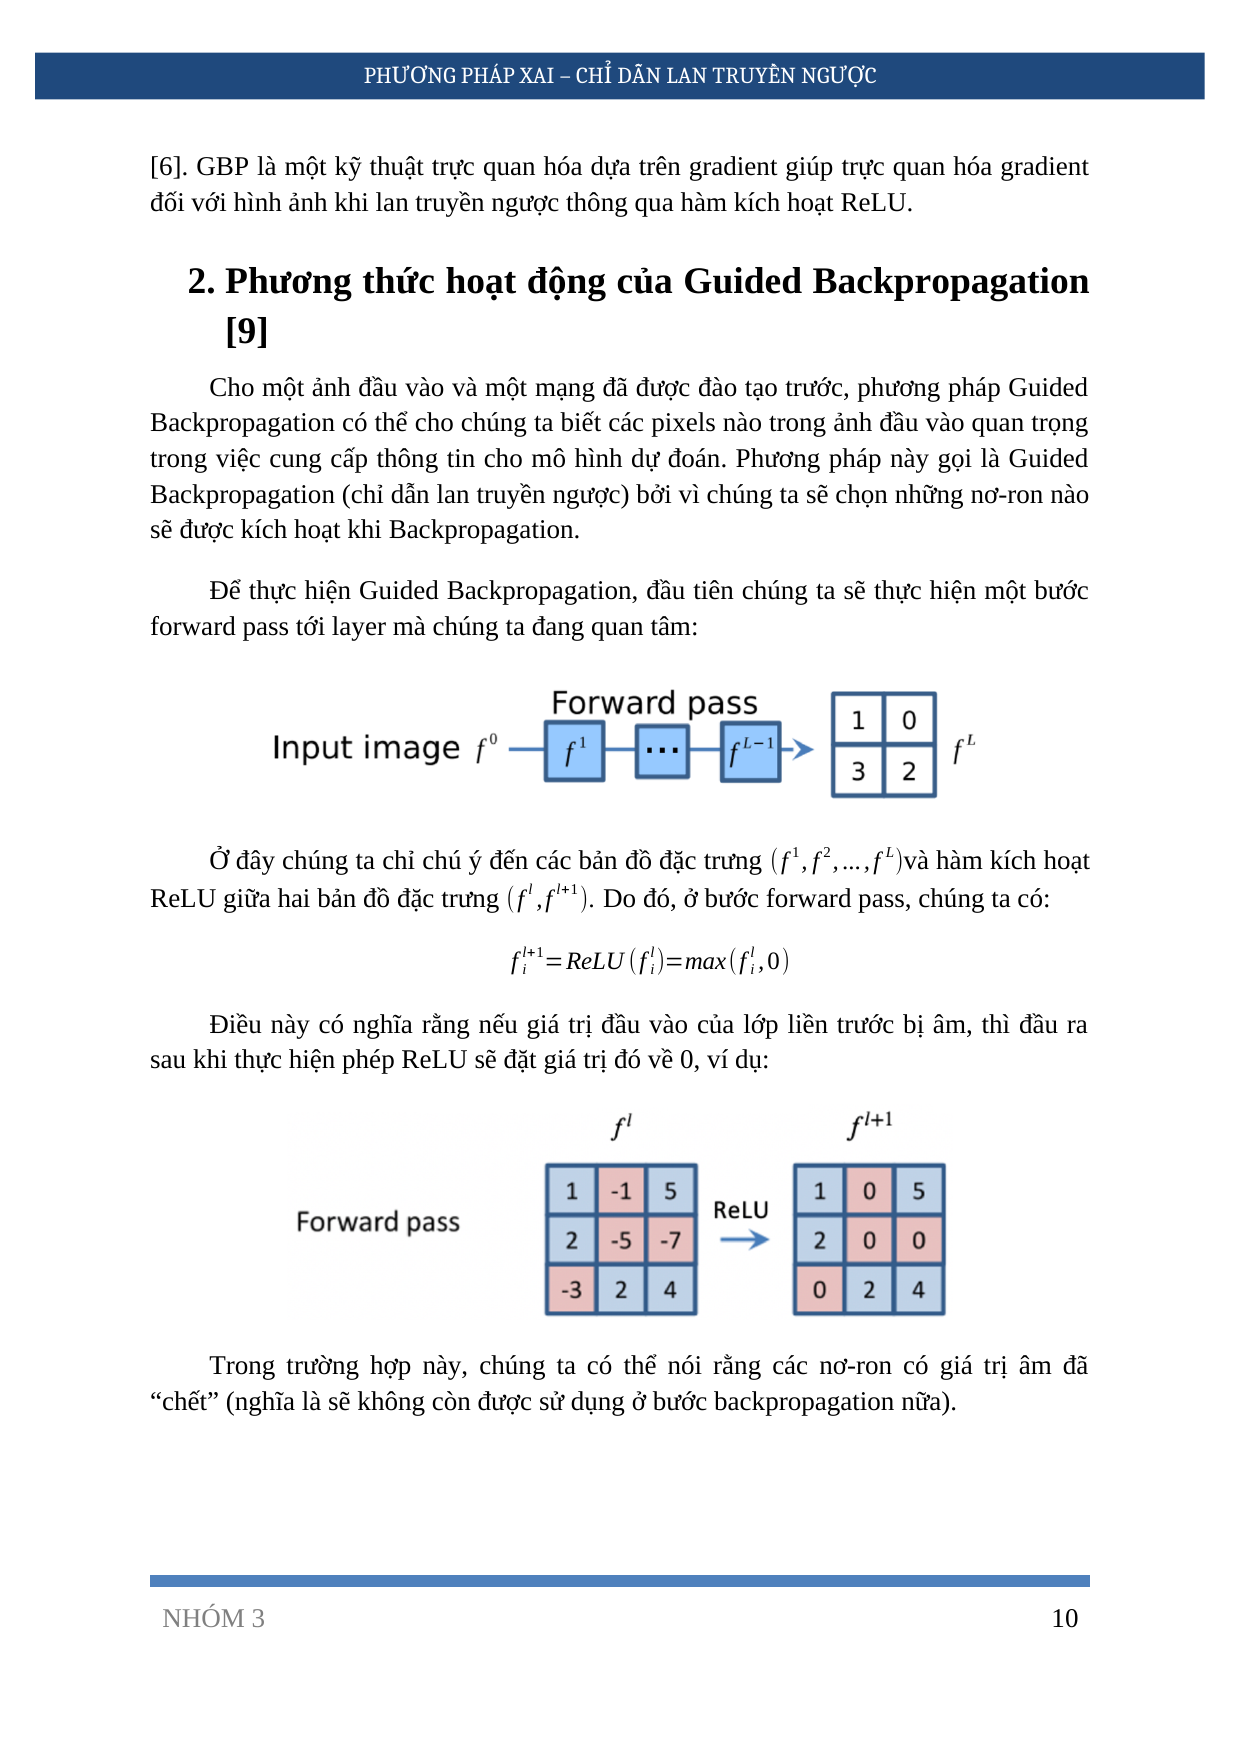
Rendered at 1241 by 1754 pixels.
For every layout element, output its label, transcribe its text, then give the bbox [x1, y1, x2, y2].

text Để thực hiện Guided Backpropagation, đầu tiên chúng ta sẽ thực hiện một bước forward pass tới layer mà chúng ta đang quan tâm: [150, 574, 1090, 641]
text Điều này có nghĩa rằng nếu giá trị đầu vào của lớp liền trước bị âm, thì đầu ra sau khi thực hiện phép ReLU sẽ đặt giá trị đó về 0, ví dụ: [150, 1008, 1090, 1075]
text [150, 150, 1090, 217]
text Trong trường hợp này, chúng ta có thể nói rằng các nơ-ron có giá trị âm đã “chết” (nghĩa là sẽ không còn được sử dụng ở bước backpropagation nữa). [150, 1349, 1090, 1416]
subtitle Phương thức hoạt động của Guided Backpropagation [9] [187, 259, 1090, 352]
picture [250, 670, 990, 814]
text Ở đây chúng ta chỉ chú ý đến các bản đồ đặc trưng và hàm kích hoạt ReLU giữa hai bản đồ đặc trưng Do đó, ở bước forward pass, chúng ta có: [150, 843, 1090, 914]
text Cho một ảnh đầu vào và một mạng đã được đào tạo trước, phương pháp Guided Backpropagation có thể cho chúng ta biết các pixels nào trong ảnh đầu vào quan trọng trong việc cung cấp thông tin cho mô hình dự đoán. Phương pháp này gọi là Guided Backpropagation (chỉ dẫn lan truyền ngược) bởi vì chúng ta sẽ chọn những nơ-ron nào sẽ được kích hoạt khi Backpropagation. [150, 371, 1090, 545]
picture [286, 1104, 954, 1320]
